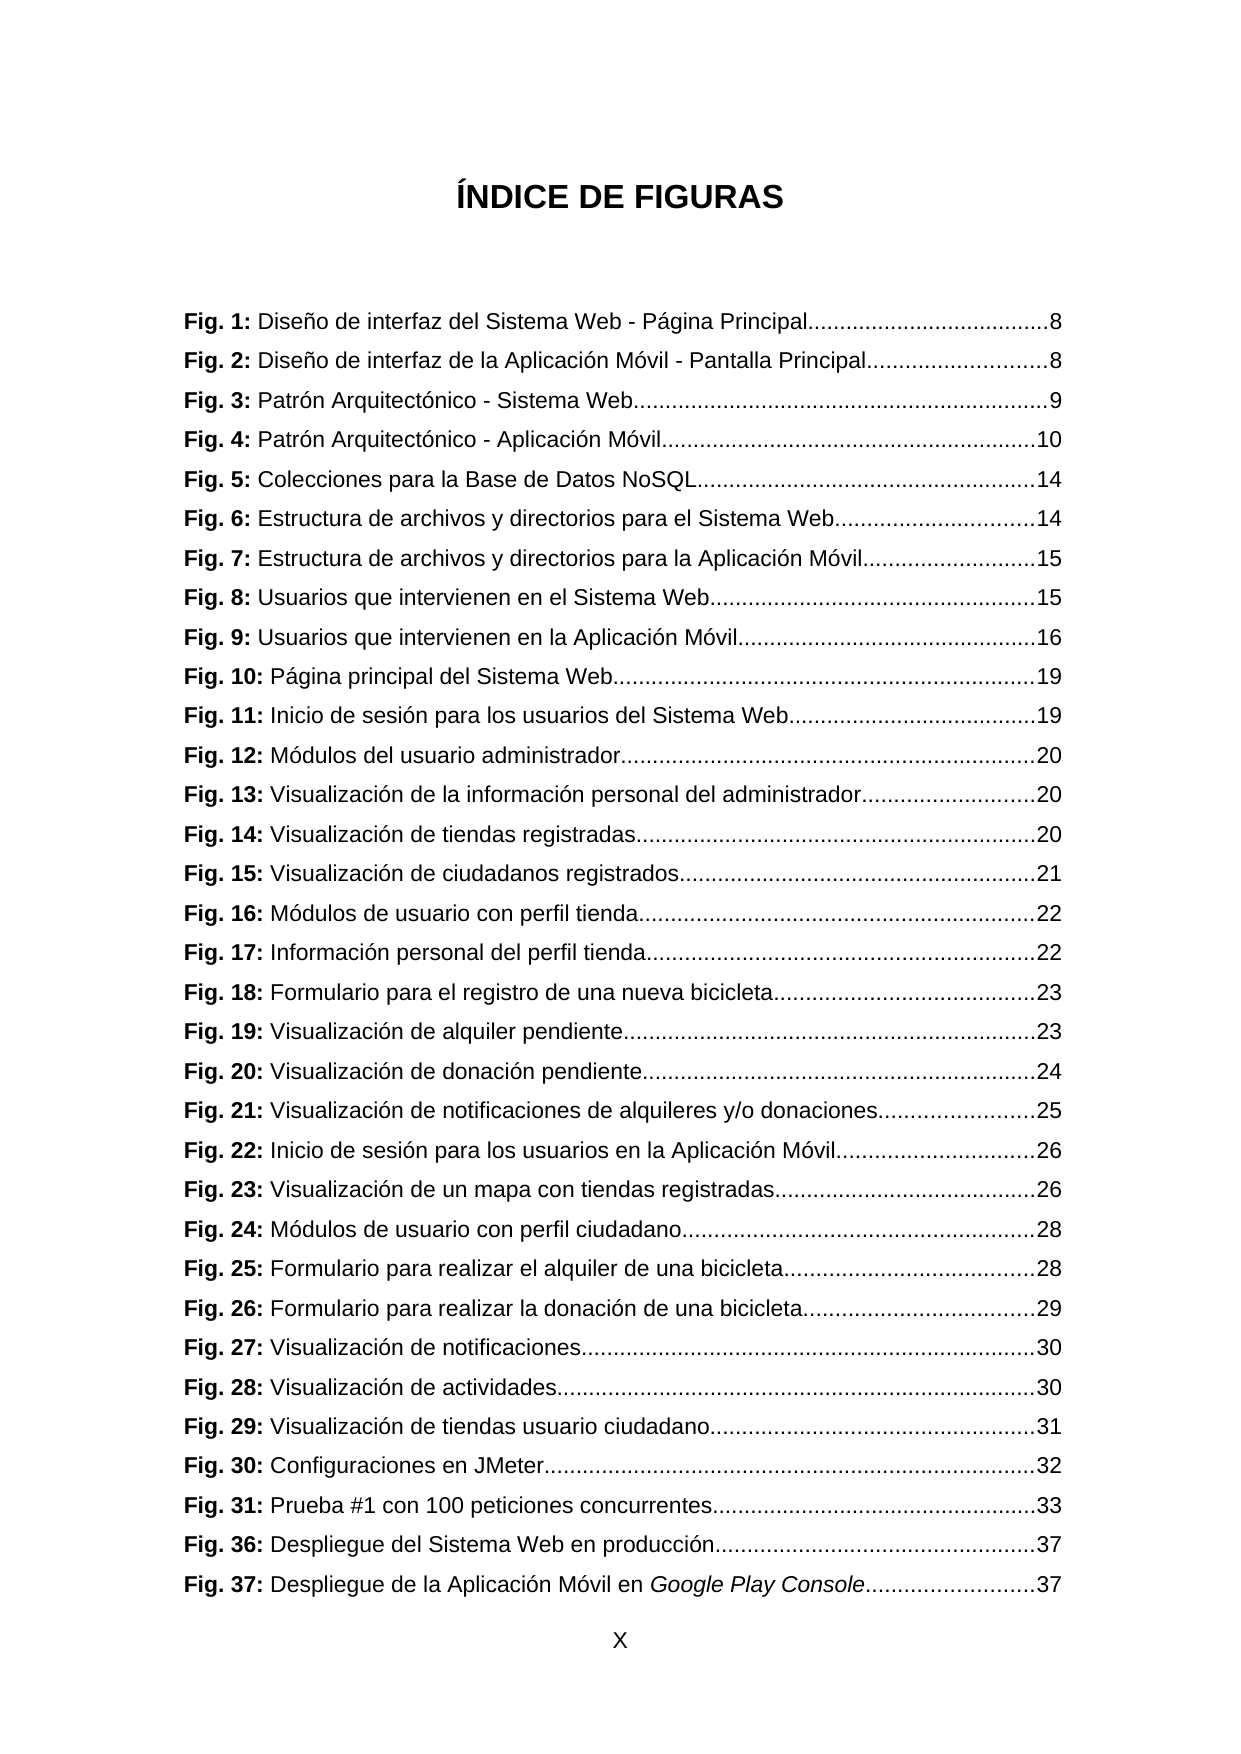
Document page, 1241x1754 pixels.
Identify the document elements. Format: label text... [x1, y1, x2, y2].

text Fig. 20: Visualización de donación pendiente 24 [177, 1058, 1063, 1084]
text Fig. 28: Visualización de actividades 30 [177, 1373, 1063, 1400]
text Fig. 21: Visualización de notificaciones de alquileres y/o donaciones 25 [177, 1097, 1063, 1123]
text Fig. 18: Formulario para el registro de una nueva bicicleta 23 [177, 979, 1063, 1005]
text Fig. 37: Despliegue de la Aplicación Móvil en Google Play Console 37 [177, 1571, 1063, 1597]
text Fig. 2: Diseño de interfaz de la Aplicación Móvil - Pantalla Principal 8 [177, 347, 1063, 373]
text ÍNDICE DE FIGURAS [177, 177, 1063, 216]
text Fig. 29: Visualización de tiendas usuario ciudadano 31 [177, 1413, 1063, 1439]
text Fig. 22: Inicio de sesión para los usuarios en la Aplicación Móvil 26 [177, 1137, 1063, 1163]
text Fig. 5: Colecciones para la Base de Datos NoSQL 14 [177, 466, 1063, 492]
text Fig. 26: Formulario para realizar la donación de una bicicleta 29 [177, 1294, 1063, 1321]
text Fig. 9: Usuarios que intervienen en la Aplicación Móvil 16 [177, 623, 1063, 650]
text Fig. 31: Prueba #1 con 100 peticiones concurrentes 33 [177, 1492, 1063, 1518]
text Fig. 24: Módulos de usuario con perfil ciudadano 28 [177, 1216, 1063, 1242]
text Fig. 30: Configuraciones en JMeter 32 [177, 1452, 1063, 1479]
text Fig. 12: Módulos del usuario administrador 20 [177, 742, 1063, 768]
text Fig. 8: Usuarios que intervienen en el Sistema Web 15 [177, 584, 1063, 610]
text Fig. 6: Estructura de archivos y directorios para el Sistema Web 14 [177, 505, 1063, 531]
text Fig. 25: Formulario para realizar el alquiler de una bicicleta 28 [177, 1255, 1063, 1281]
text Fig. 17: Información personal del perfil tienda 22 [177, 939, 1063, 966]
text Fig. 36: Despliegue del Sistema Web en producción 37 [177, 1531, 1063, 1558]
text Fig. 13: Visualización de la información personal del administrador 20 [177, 781, 1063, 808]
text Fig. 11: Inicio de sesión para los usuarios del Sistema Web 19 [177, 702, 1063, 729]
text Fig. 27: Visualización de notificaciones 30 [177, 1334, 1063, 1360]
text Fig. 23: Visualización de un mapa con tiendas registradas 26 [177, 1176, 1063, 1202]
text Fig. 3: Patrón Arquitectónico - Sistema Web 9 [177, 387, 1063, 413]
text Fig. 14: Visualización de tiendas registradas 20 [177, 821, 1063, 847]
text Fig. 1: Diseño de interfaz del Sistema Web - Página Principal 8 [177, 308, 1063, 334]
text Fig. 4: Patrón Arquitectónico - Aplicación Móvil 10 [177, 426, 1063, 452]
text Fig. 15: Visualización de ciudadanos registrados 21 [177, 860, 1063, 887]
text Fig. 7: Estructura de archivos y directorios para la Aplicación Móvil 15 [177, 544, 1063, 571]
text Fig. 19: Visualización de alquiler pendiente 23 [177, 1018, 1063, 1044]
text Fig. 10: Página principal del Sistema Web 19 [177, 663, 1063, 689]
text Fig. 16: Módulos de usuario con perfil tienda 22 [177, 900, 1063, 926]
